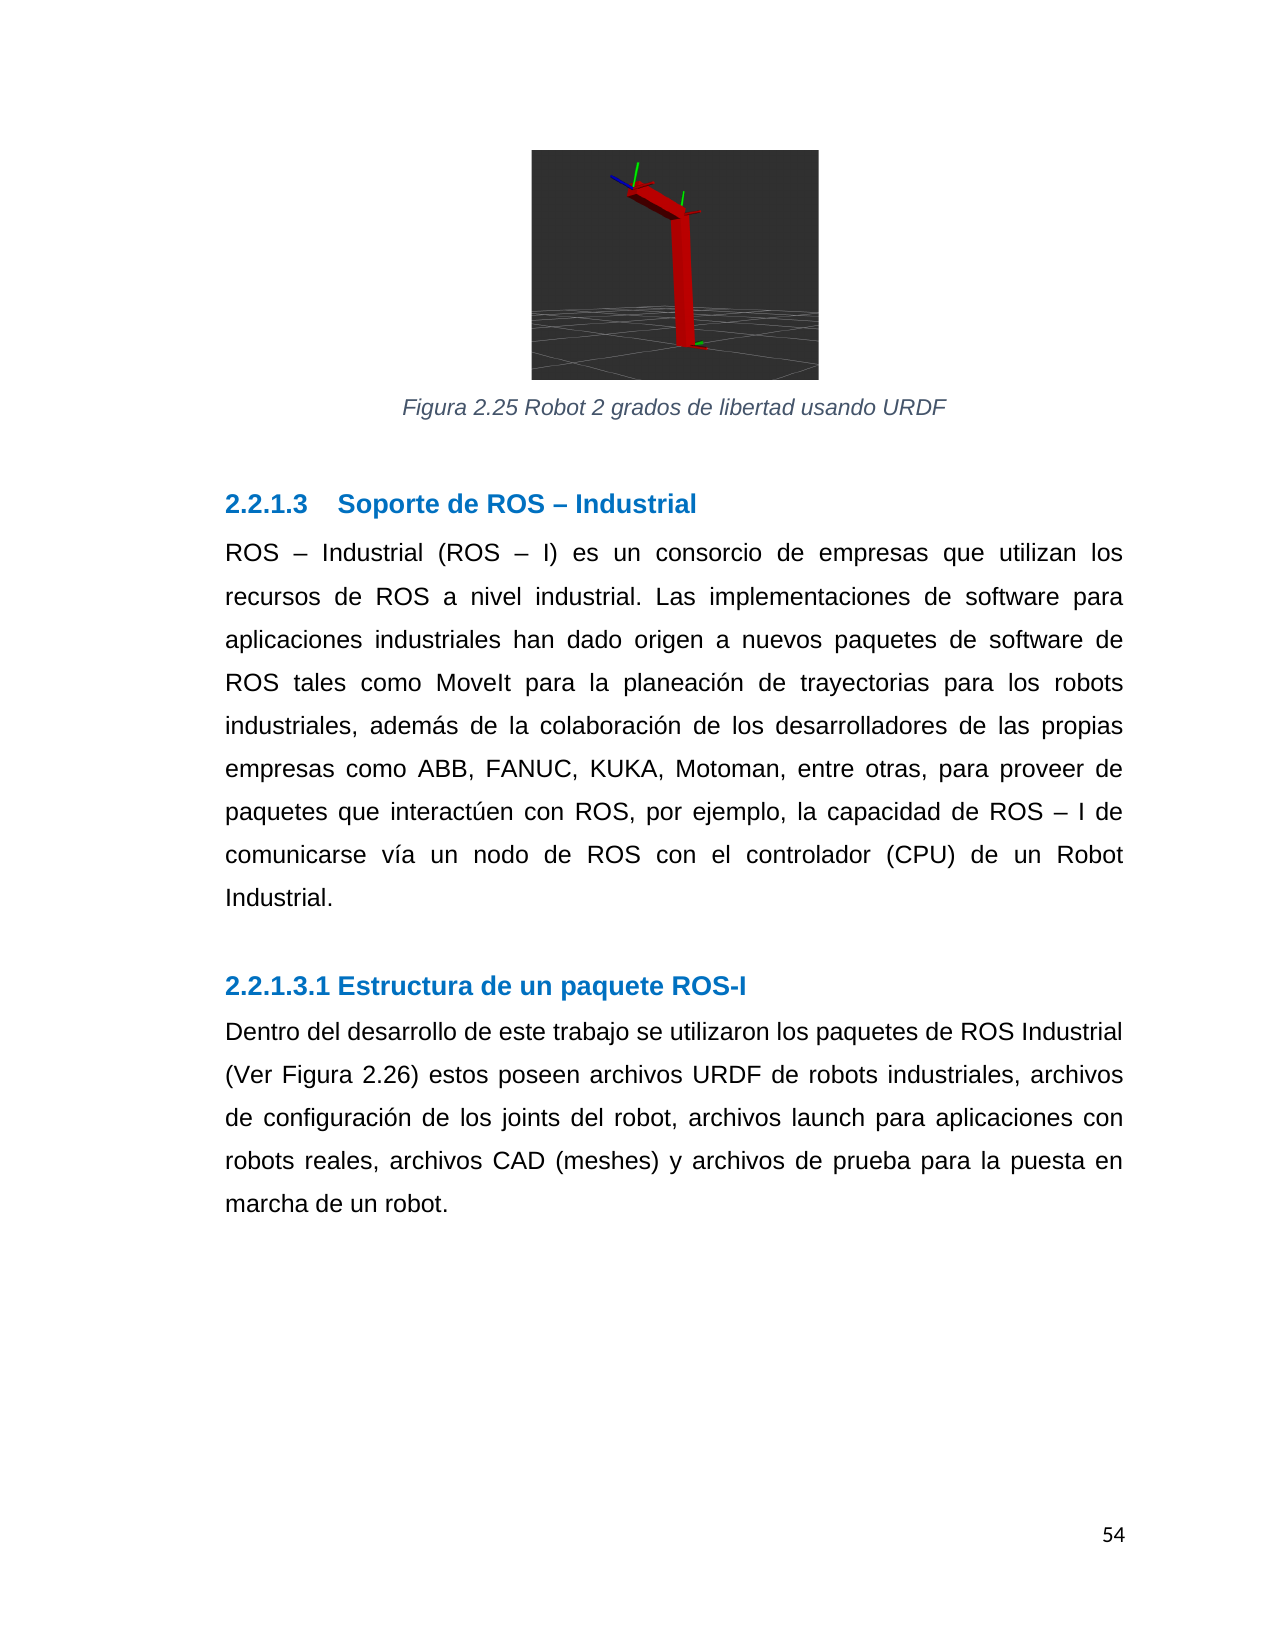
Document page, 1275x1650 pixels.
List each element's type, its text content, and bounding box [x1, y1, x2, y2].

text ROS – Industrial (ROS – I) es un consorcio de empresas que utilizan los recursos de ROS a nivel industrial. Las implementaciones de software para aplicaciones industriales han dado origen a nuevos paquetes de software de ROS tales como MoveIt para la planeación de trayectorias para los robots industriales, además de la colaboración de los desarrolladores de las propias empresas como ABB, FANUC, KUKA, Motoman, entre otras, para proveer de paquetes que interactúen con ROS, por ejemplo, la capacidad de ROS – I de comunicarse vía un nodo de ROS con el controlador (CPU) de un Robot Industrial. [225, 538, 1125, 912]
list Soporte de ROS – Industrial [225, 488, 1125, 519]
text Dentro del desarrollo de este trabajo se utilizaron los paquetes de ROS Industrial (Ver Figura 2.26) estos poseen archivos URDF de robots industriales, archivos de configuración de los joints del robot, archivos launch para aplicaciones con robots reales, archivos CAD (meshes) y archivos de prueba para la puesta en marcha de un robot. [225, 1017, 1125, 1218]
text Figura 2.25 Robot 2 grados de libertad usando URDF [225, 394, 1125, 420]
list Estructura de un paquete ROS-I [225, 970, 1125, 1001]
picture [531, 150, 819, 380]
